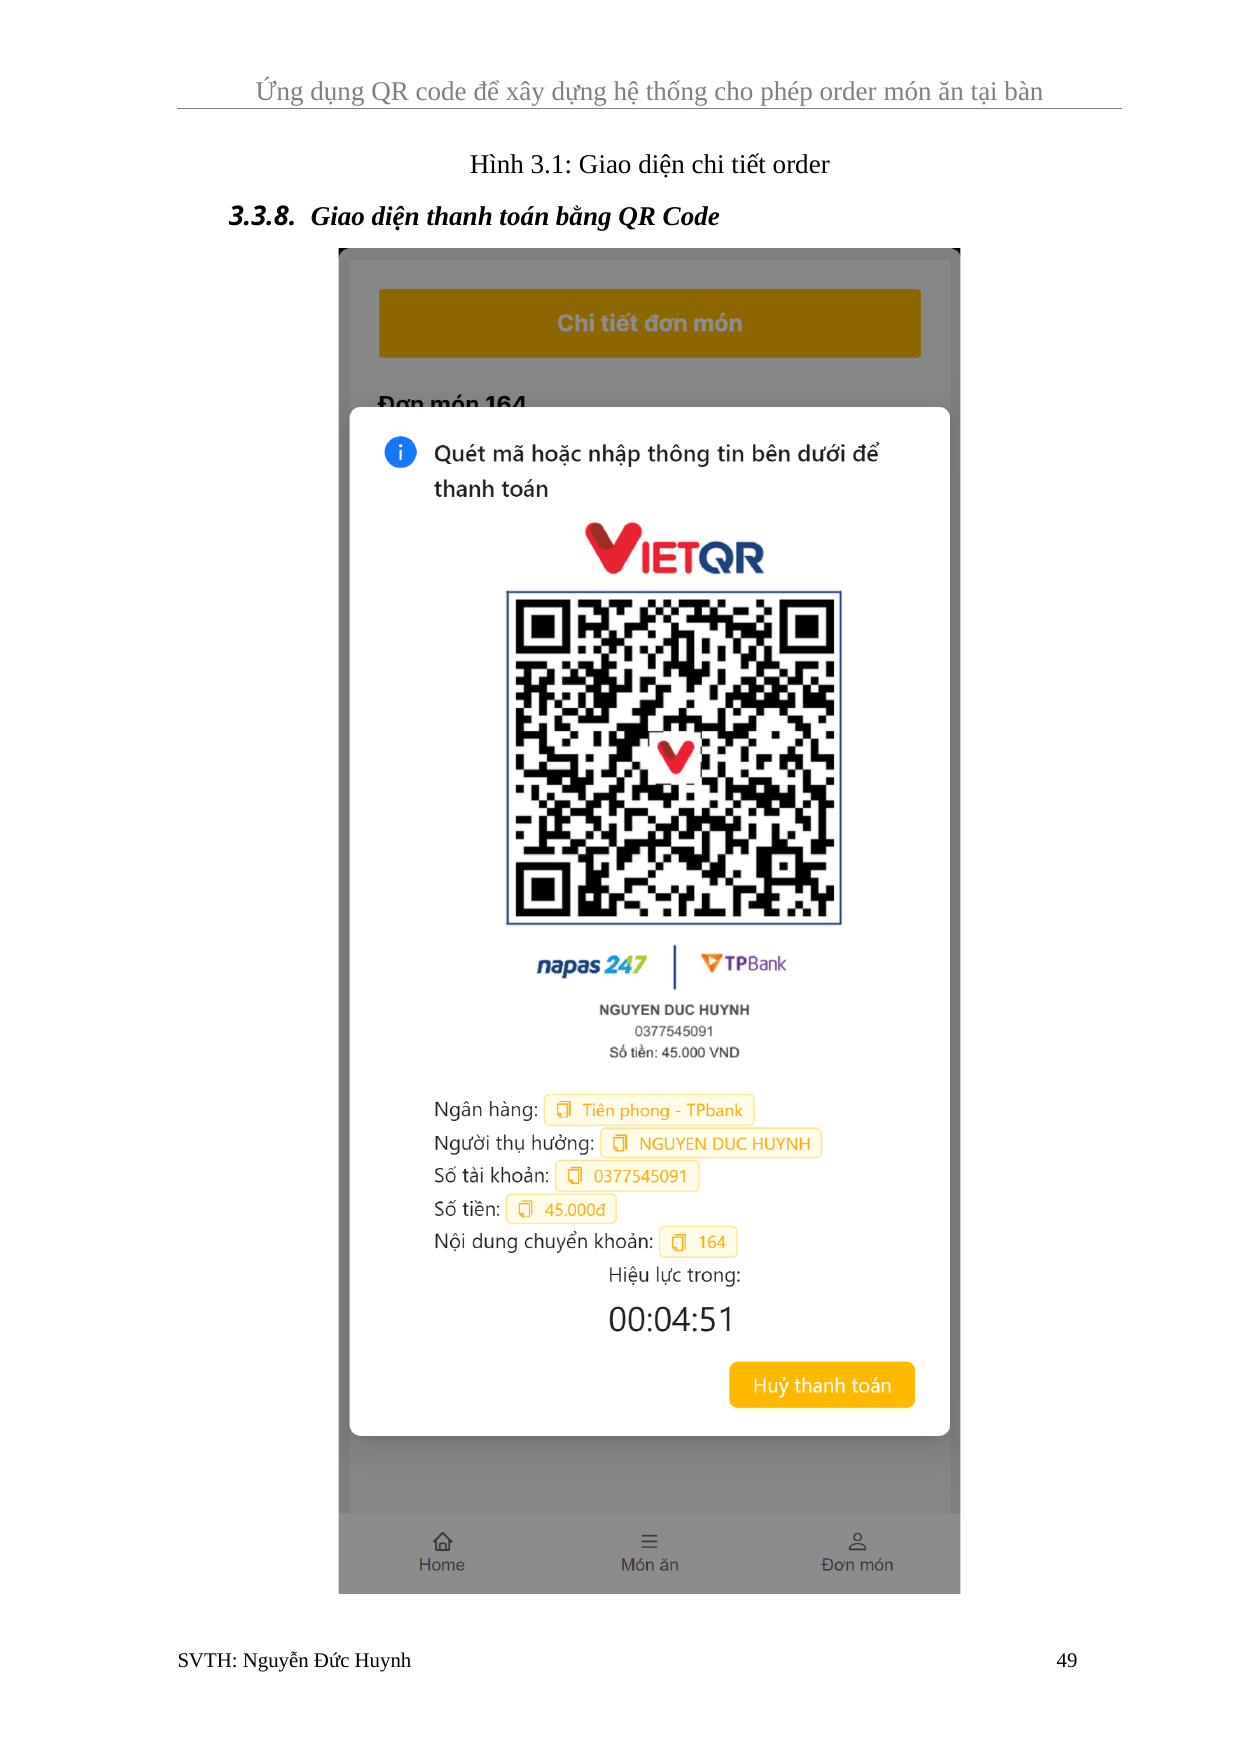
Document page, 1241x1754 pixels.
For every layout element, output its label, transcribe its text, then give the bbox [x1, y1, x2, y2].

picture [338, 248, 961, 1594]
subtitle Giao diện thanh toán bằng QR Code [177, 196, 1122, 233]
subtitle Giao diện chi tiết order [177, 148, 1122, 179]
